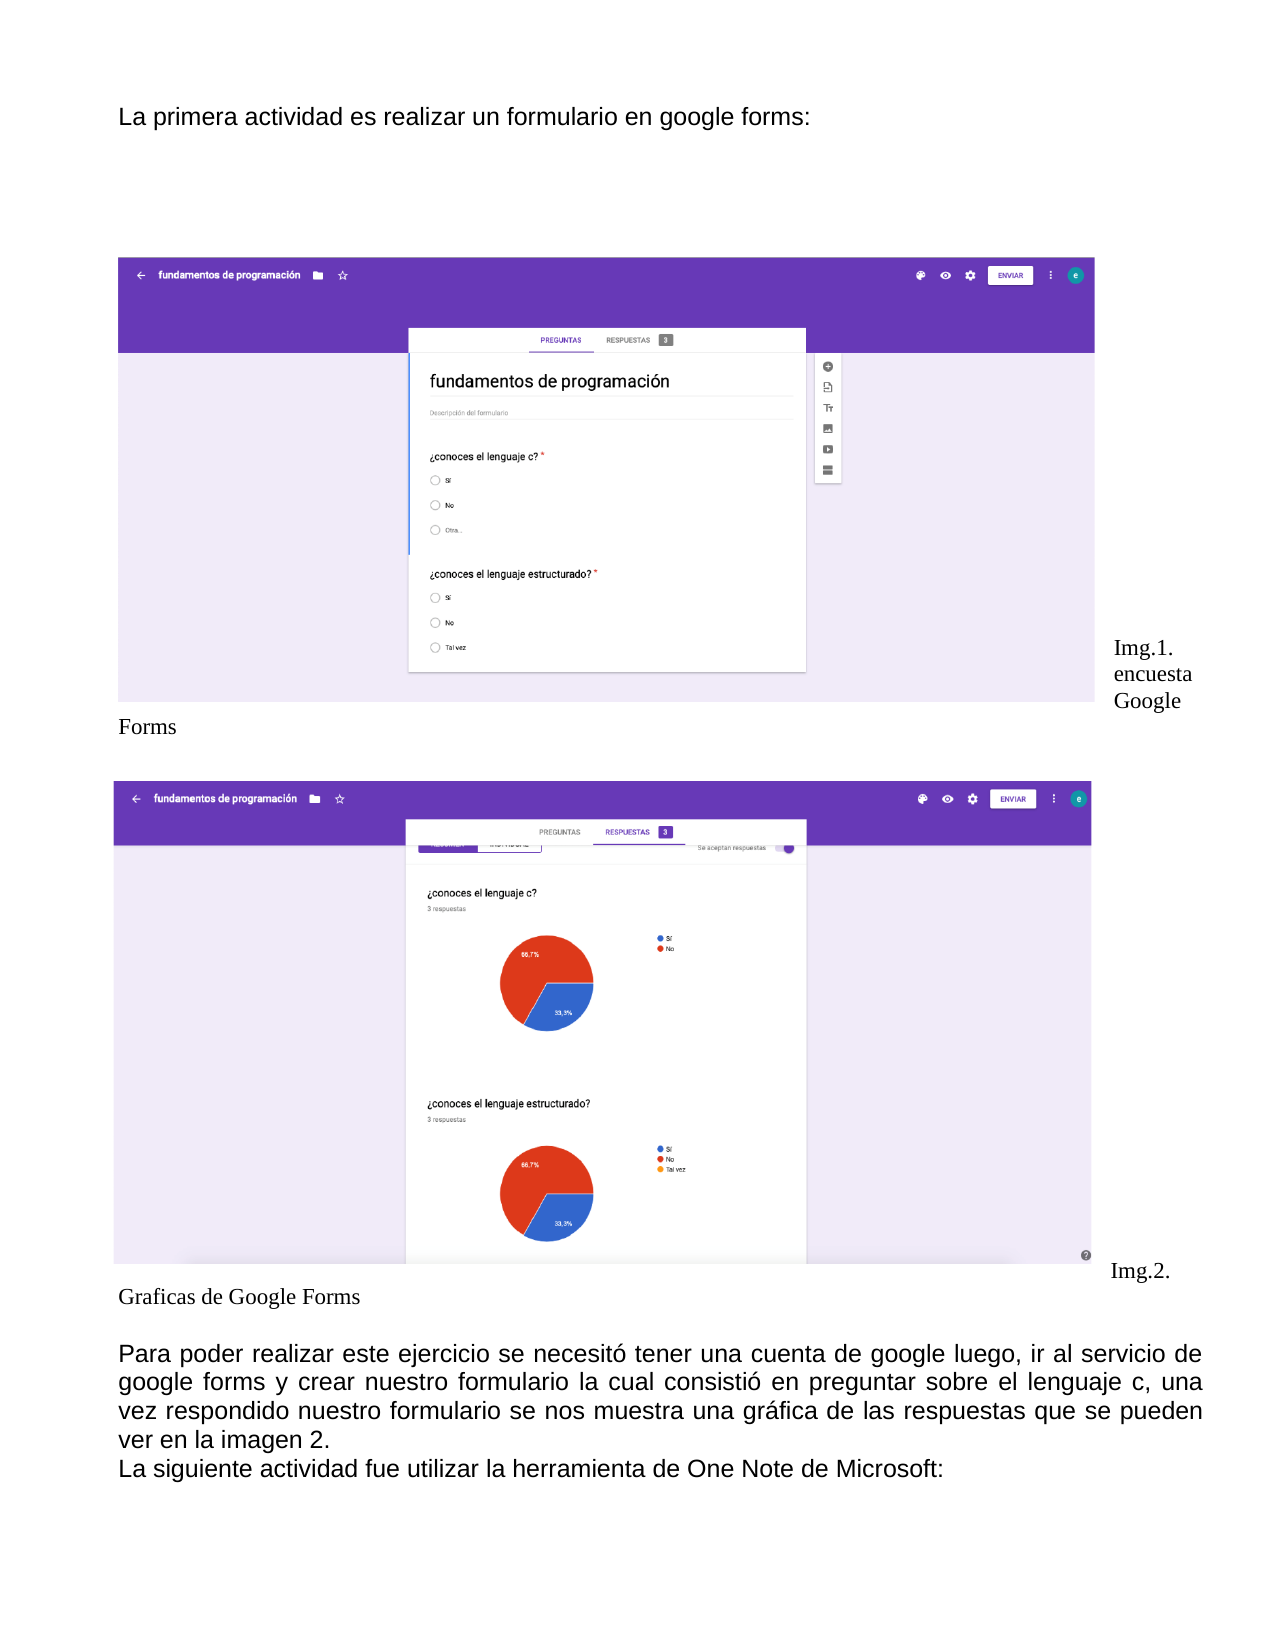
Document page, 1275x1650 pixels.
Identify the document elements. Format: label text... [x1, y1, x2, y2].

text La primera actividad es realizar un formulario en google forms: [118, 102, 1205, 131]
text La siguiente actividad fue utilizar la herramienta de One Note de Microsoft: [118, 1453, 1205, 1482]
text Img.1. encuesta Google Forms [118, 634, 1205, 739]
picture [113, 781, 1092, 1264]
picture [118, 257, 1095, 702]
text Para poder realizar este ejercicio se necesitó tener una cuenta de google luego, ir al servicio de google forms y crear nuestro formulario la cual consistió en preguntar sobre el lenguaje c, una vez respondido nuestro formulario se nos muestra una gráfica de las respuestas que se pueden ver en la imagen 2. [118, 1338, 1205, 1453]
text Img.2. Graficas de Google Forms [118, 1257, 1205, 1310]
